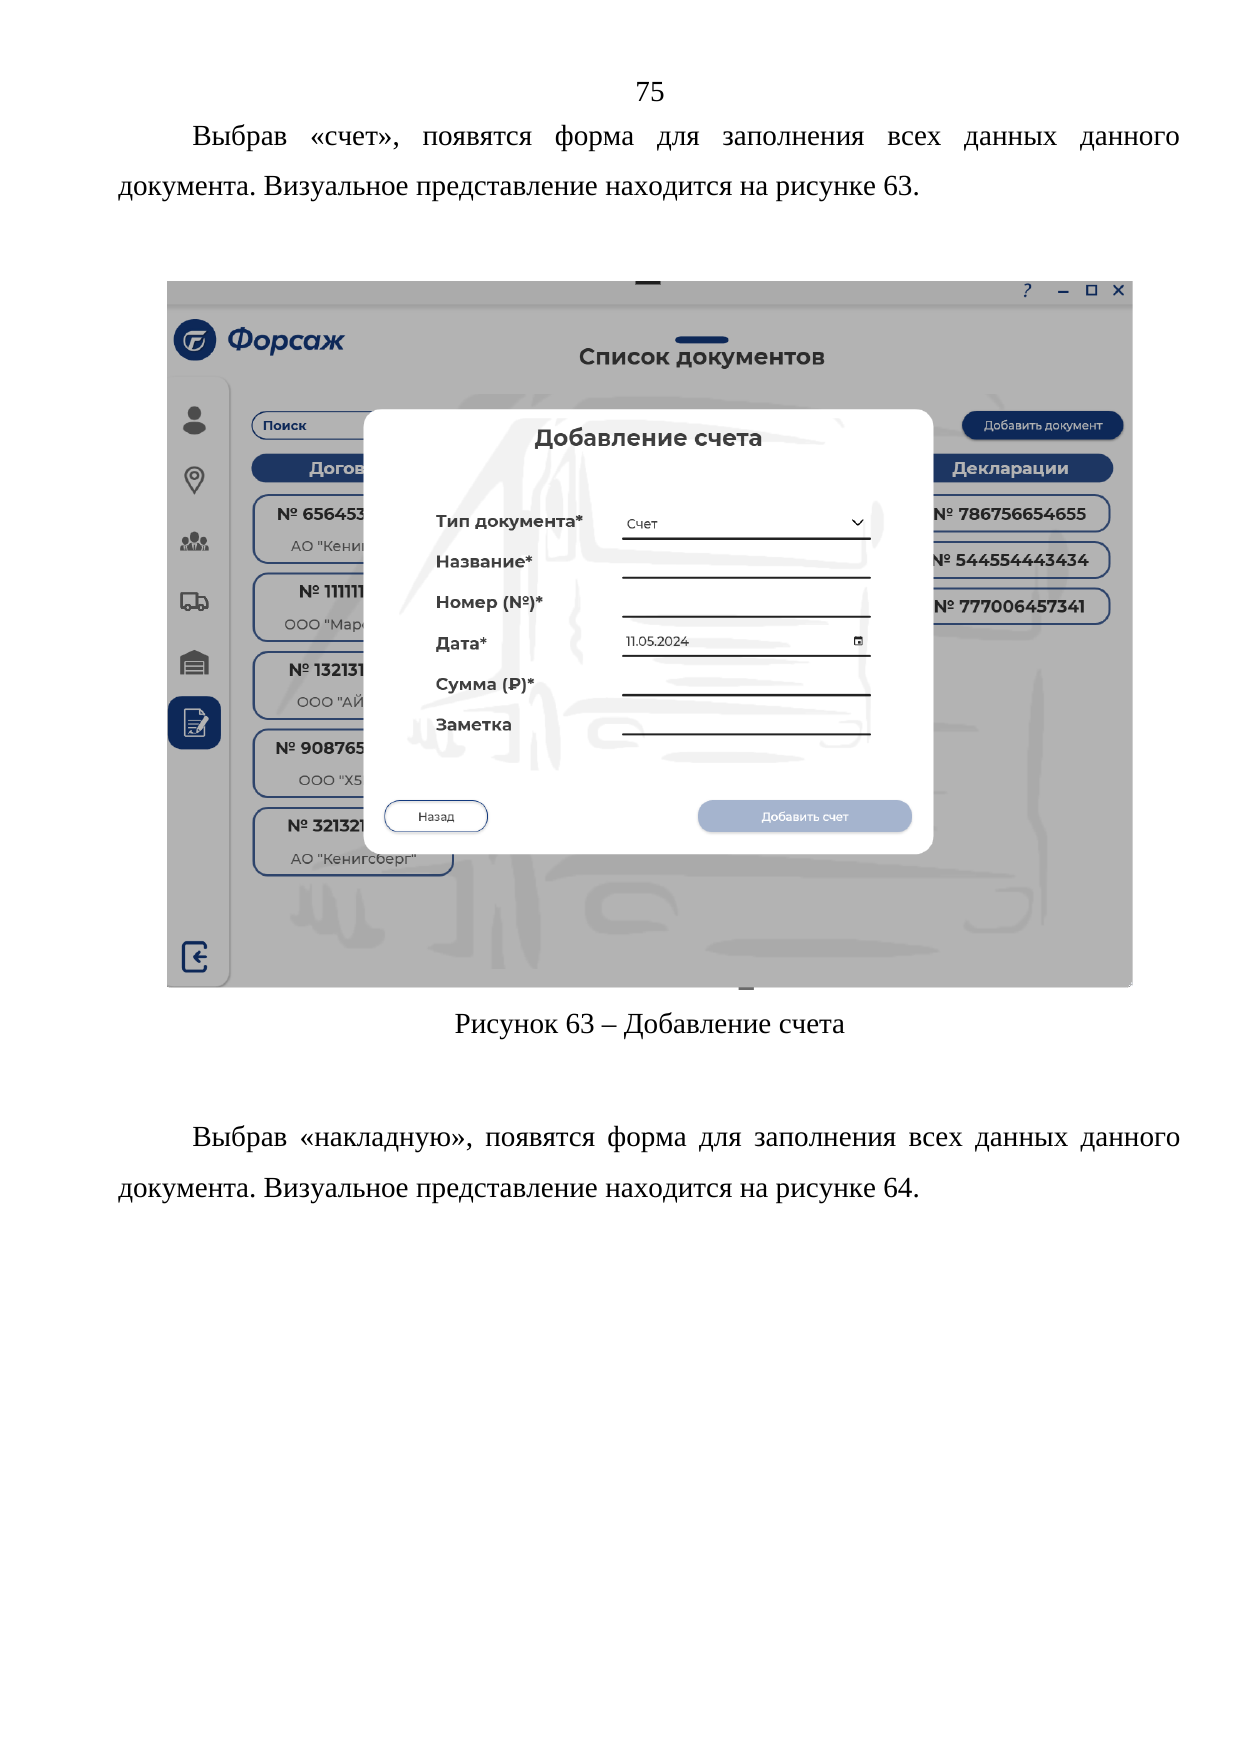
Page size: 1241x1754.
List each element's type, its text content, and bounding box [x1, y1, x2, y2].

picture [167, 281, 1133, 990]
text Выбрав «счет», появятся форма для заполнения всех данных данного документа. Визуальное представление находится на рисунке 63. [118, 118, 1181, 202]
text Выбрав «накладную», появятся форма для заполнения всех данных данного документа. Визуальное представление находится на рисунке 64. [118, 1119, 1181, 1203]
text Рисунок 63 – Добавление счета [118, 1007, 1181, 1040]
